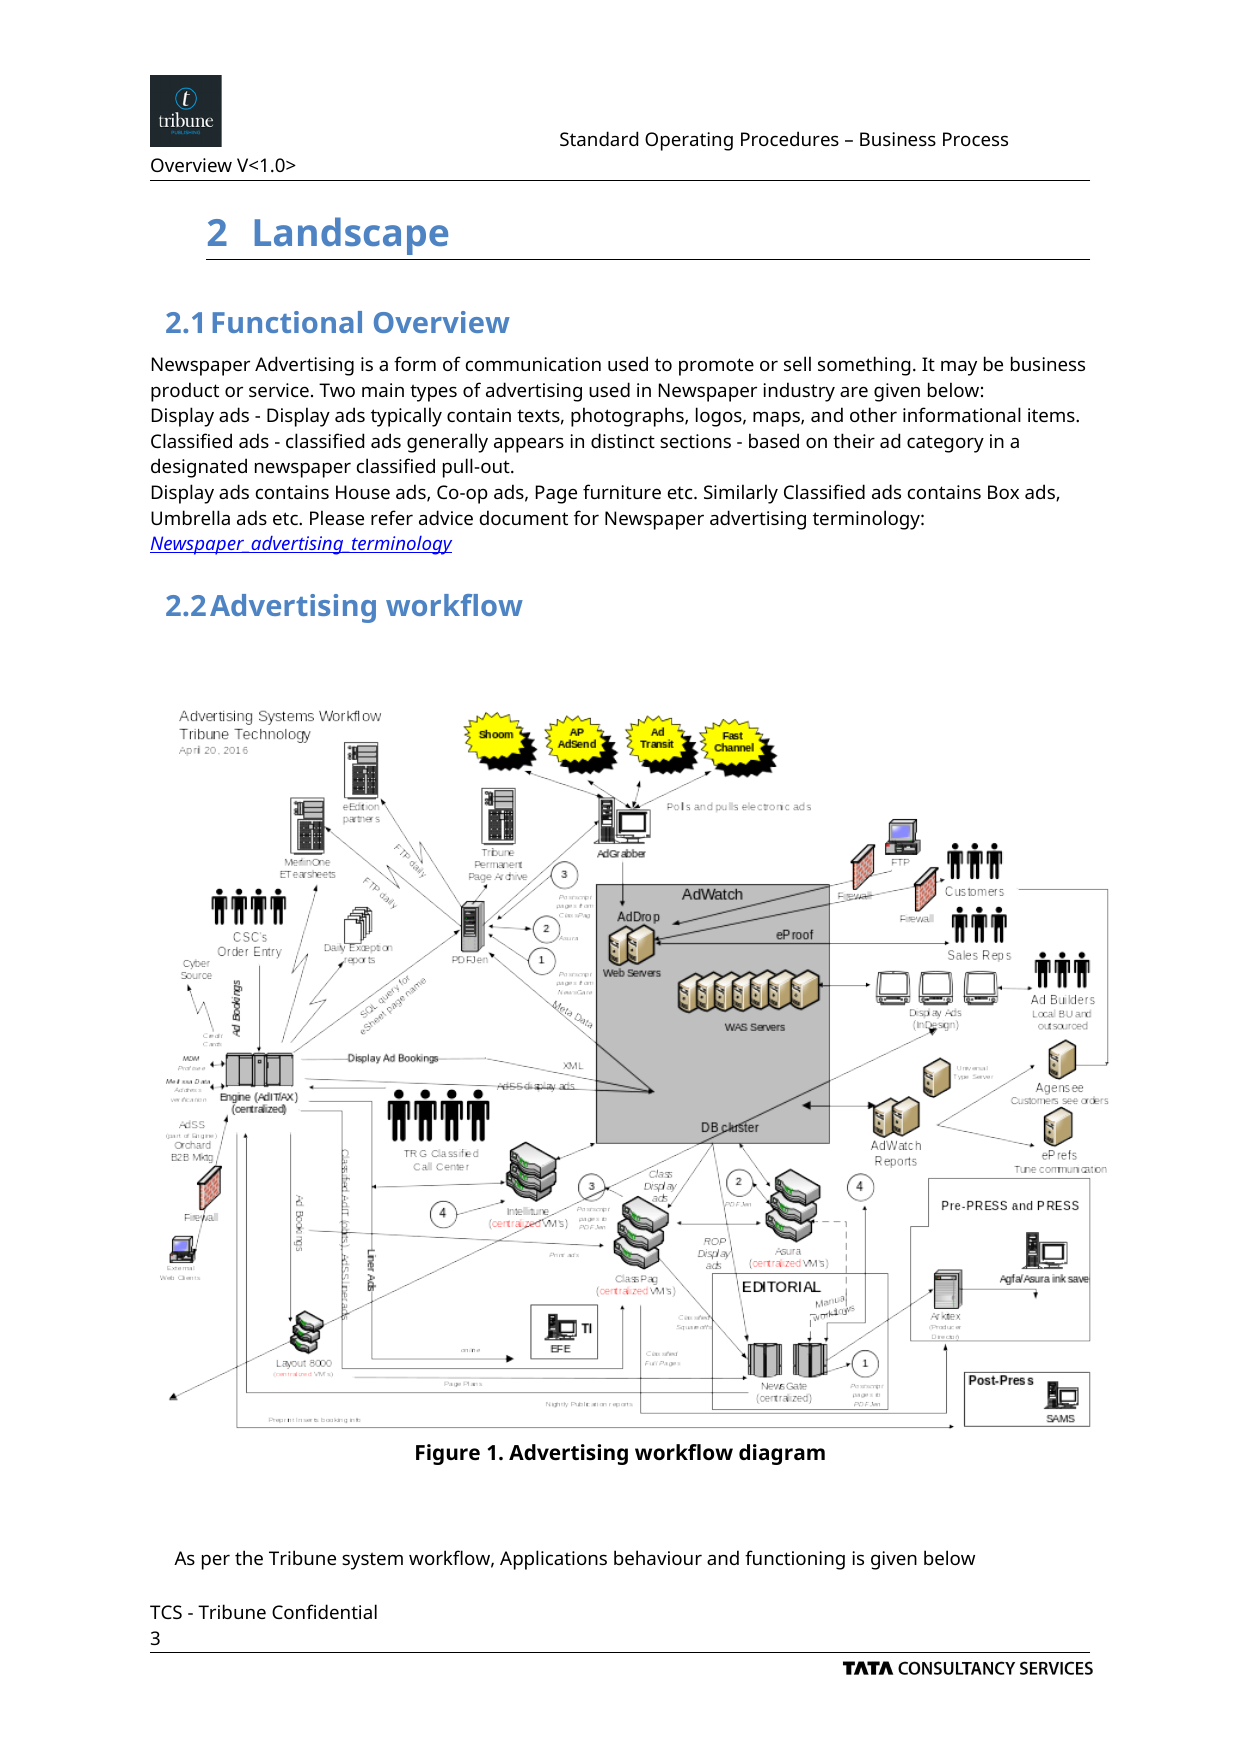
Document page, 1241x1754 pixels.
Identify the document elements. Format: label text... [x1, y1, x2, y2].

text Functional Overview [165, 310, 1090, 339]
text Newspaper_advertising_terminology [150, 530, 1090, 556]
text As per the Tribune system workflow, Applications behaviour and functioning is given below [150, 1545, 1090, 1571]
text Landscape [206, 206, 1090, 259]
picture [842, 1661, 1093, 1675]
text Display ads contains House ads, Co-op ads, Page furniture etc. Similarly Classified ads contains Box ads, Umbrella ads etc. Please refer advice document for Newspaper advertising terminology: [150, 479, 1090, 530]
text Display ads - Display ads typically contain texts, photographs, logos, maps, and other informational items. [150, 403, 1090, 428]
text Advertising workflow [165, 593, 1090, 622]
text Classified ads - classified ads generally appears in distinct sections - based on their ad category in a designated newspaper classified pull-out. [150, 428, 1090, 479]
text Newspaper Advertising is a form of communication used to promote or sell something. It may be business product or service. Two main types of advertising used in Newspaper industry are given below: [150, 352, 1090, 403]
picture [150, 75, 222, 147]
text Figure 1. Advertising workflow diagram [150, 1438, 1090, 1466]
